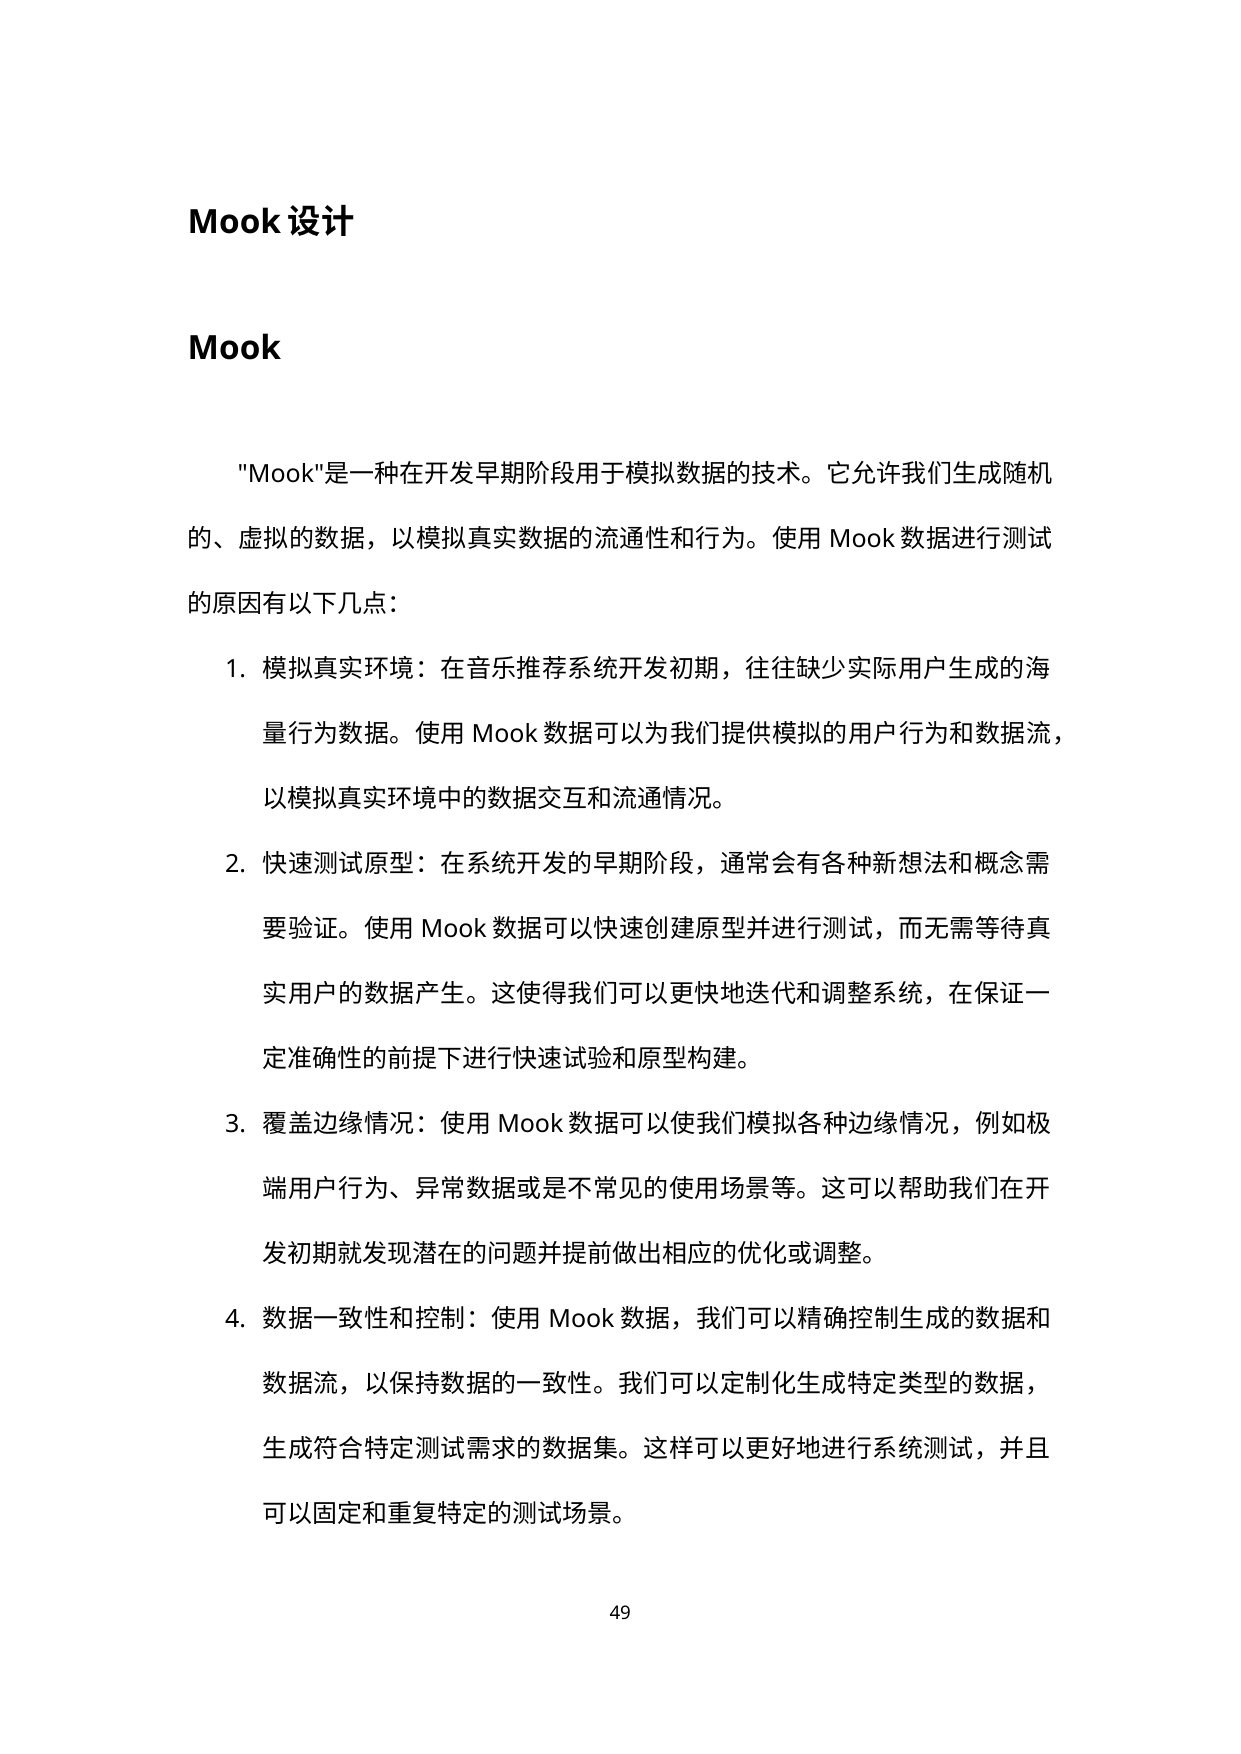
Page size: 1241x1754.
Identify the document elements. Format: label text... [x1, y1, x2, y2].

text "Mook"是一种在开发早期阶段用于模拟数据的技术。它允许我们生成随机的、虚拟的数据，以模拟真实数据的流通性和行为。使用Mook数据进行测试的原因有以下几点： [187, 439, 1053, 634]
list 快速测试原型：在系统开发的早期阶段，通常会有各种新想法和概念需要验证。使用Mook数据可以快速创建原型并进行测试，而无需等待真实用户的数据产生。这使得我们可以更快地迭代和调整系统，在保证一定准确性的前提下进行快速试验和原型构建。 [225, 829, 1053, 1089]
list 模拟真实环境：在音乐推荐系统开发初期，往往缺少实际用户生成的海量行为数据。使用Mook数据可以为我们提供模拟的用户行为和数据流，以模拟真实环境中的数据交互和流通情况。 [225, 634, 1053, 829]
list 覆盖边缘情况：使用Mook数据可以使我们模拟各种边缘情况，例如极端用户行为、异常数据或是不常见的使用场景等。这可以帮助我们在开发初期就发现潜在的问题并提前做出相应的优化或调整。 [225, 1089, 1053, 1284]
subtitle Mook设计 [187, 187, 1053, 252]
list 数据一致性和控制：使用Mook数据，我们可以精确控制生成的数据和数据流，以保持数据的一致性。我们可以定制化生成特定类型的数据，生成符合特定测试需求的数据集。这样可以更好地进行系统测试，并且可以固定和重复特定的测试场景。 [225, 1284, 1053, 1544]
subtitle Mook [187, 314, 1053, 379]
